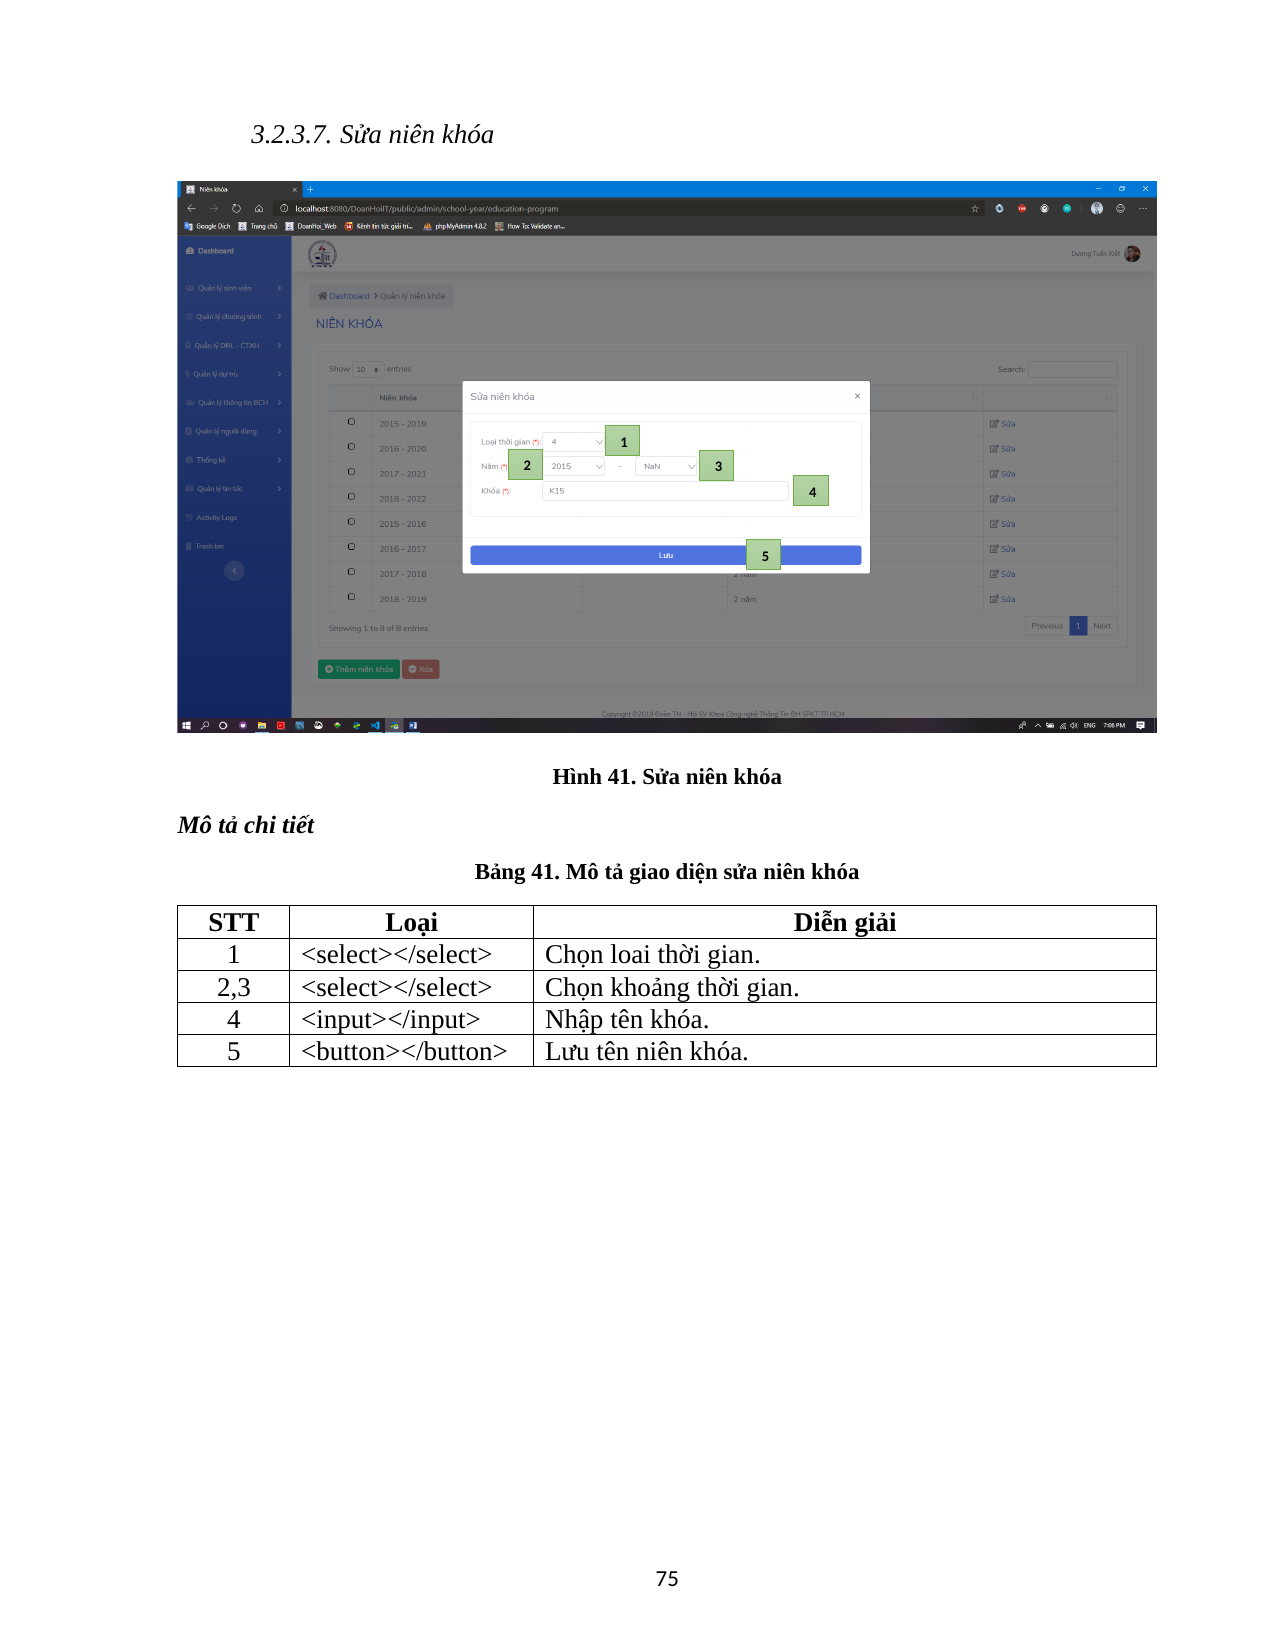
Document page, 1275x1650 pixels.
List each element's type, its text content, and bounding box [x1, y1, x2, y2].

table_cell <select></select> [290, 971, 533, 1002]
picture [177, 181, 1157, 733]
text Mô tả chi tiết [177, 810, 1157, 839]
table_header STT [178, 906, 289, 937]
table_cell <input></input> [290, 1003, 533, 1034]
list Sửa niên khóa [251, 118, 1157, 149]
table_cell Chọn loai thời gian. [534, 939, 1156, 969]
table_cell 4 [178, 1003, 289, 1034]
table_cell <button></button> [290, 1035, 533, 1066]
table_cell 5 [178, 1035, 289, 1066]
table_cell Chọn khoảng thời gian. [534, 971, 1156, 1002]
table_cell 1 [178, 939, 289, 969]
table_header Diễn giải [534, 906, 1156, 937]
text Hình 41. Sửa niên khóa [177, 763, 1157, 789]
table_cell Nhập tên khóa. [534, 1003, 1156, 1034]
table_cell 2,3 [178, 971, 289, 1002]
table_cell Lưu tên niên khóa. [534, 1035, 1156, 1066]
table_cell <select></select> [290, 939, 533, 969]
table_header Loại [290, 906, 533, 937]
text Bảng 41. Mô tả giao diện sửa niên khóa [177, 858, 1157, 884]
